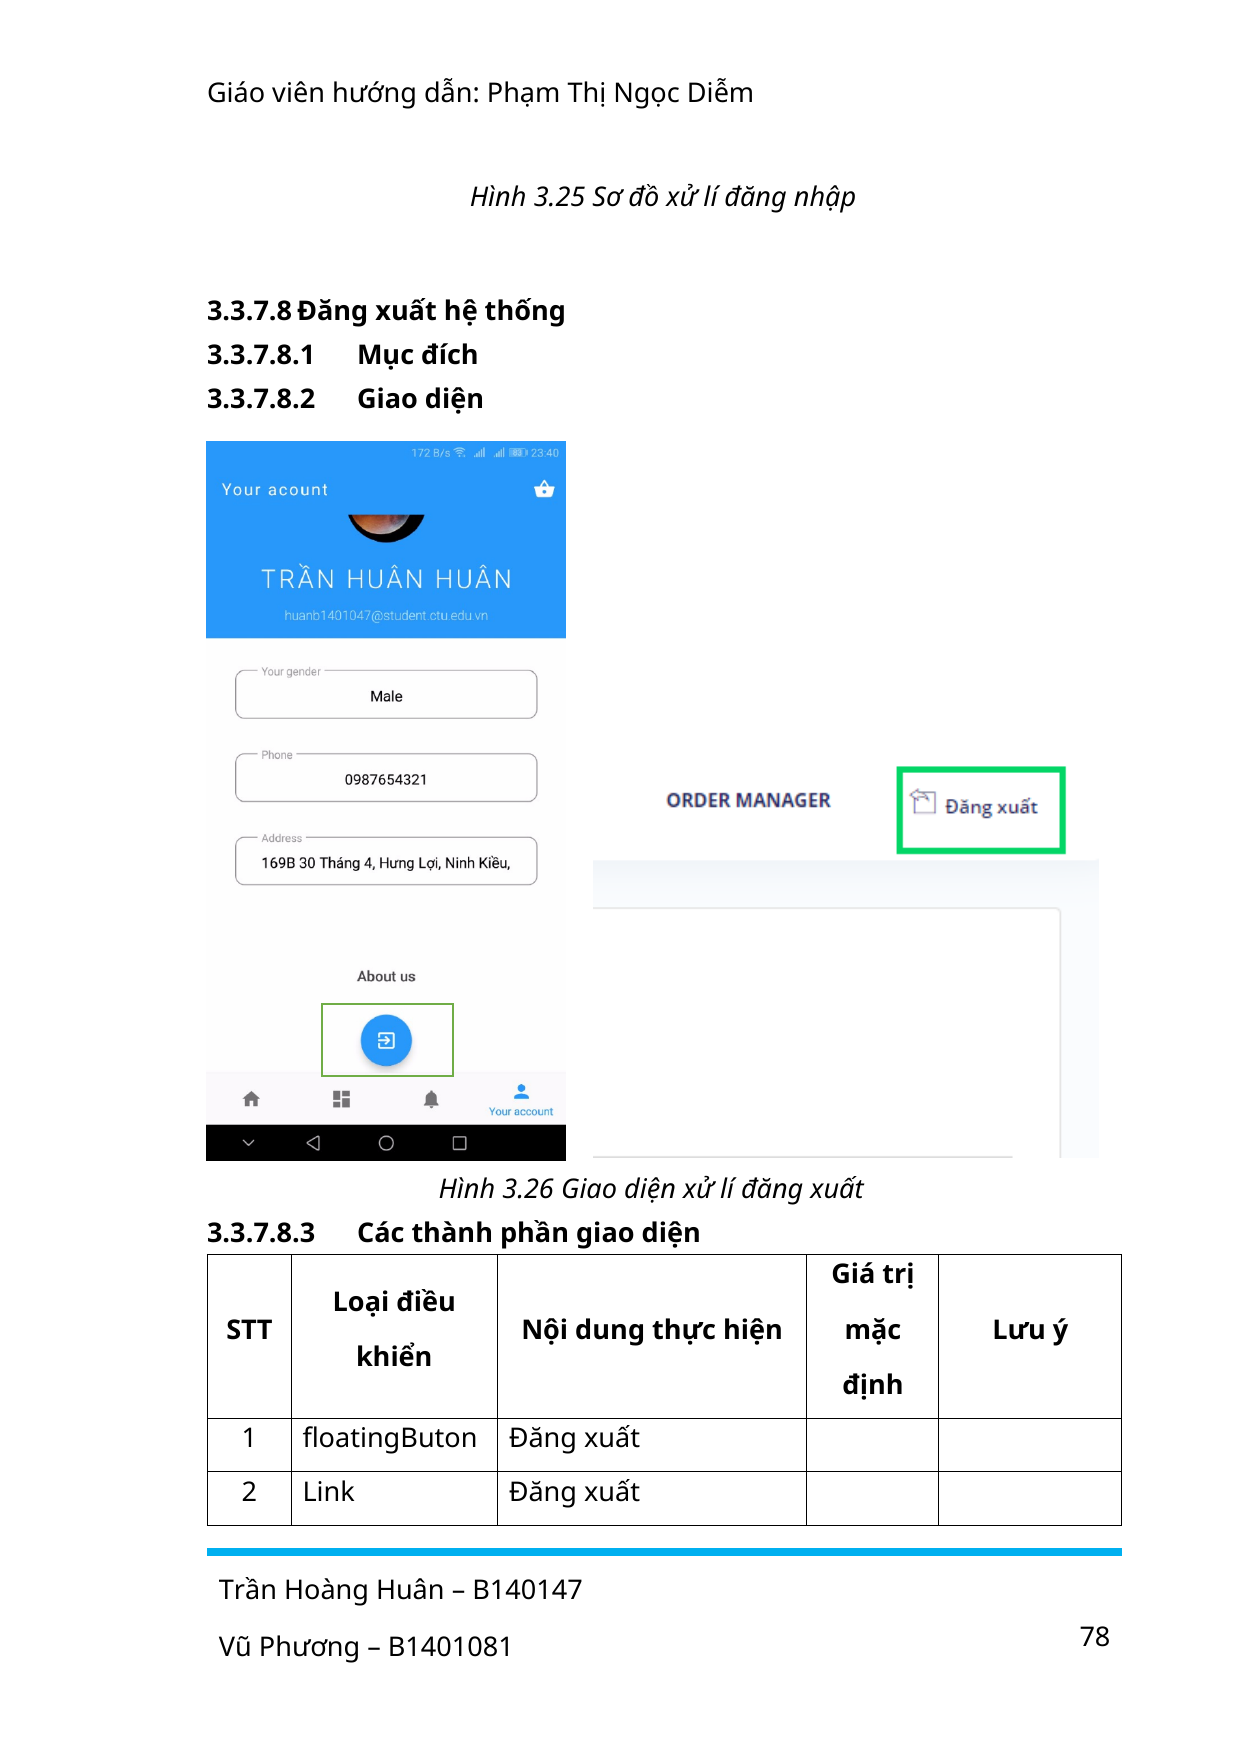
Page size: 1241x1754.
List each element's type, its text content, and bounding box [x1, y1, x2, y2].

table_cell Đăng xuất [498, 1419, 806, 1471]
table_cell Link [292, 1472, 497, 1525]
table_header Lưu ý [939, 1255, 1121, 1418]
table_header Loại điều khiển [292, 1255, 497, 1418]
table_cell 2 [208, 1472, 291, 1525]
table_header Nội dung thực hiện [498, 1255, 806, 1418]
picture [206, 441, 566, 1161]
table_cell [939, 1419, 1121, 1471]
subtitle Giao diện [207, 379, 1122, 416]
table_header Giá trị mặc định [807, 1255, 938, 1418]
picture [593, 762, 1099, 1158]
table_cell floatingButon [292, 1419, 497, 1471]
subtitle Mục đích [207, 335, 1122, 372]
subtitle Đăng xuất hệ thống [207, 291, 1122, 328]
table_cell 1 [208, 1419, 291, 1471]
table_header STT [208, 1255, 291, 1418]
table_cell [807, 1419, 938, 1471]
table_cell Đăng xuất [498, 1472, 806, 1525]
table_cell [807, 1472, 938, 1525]
table_cell [939, 1472, 1121, 1525]
